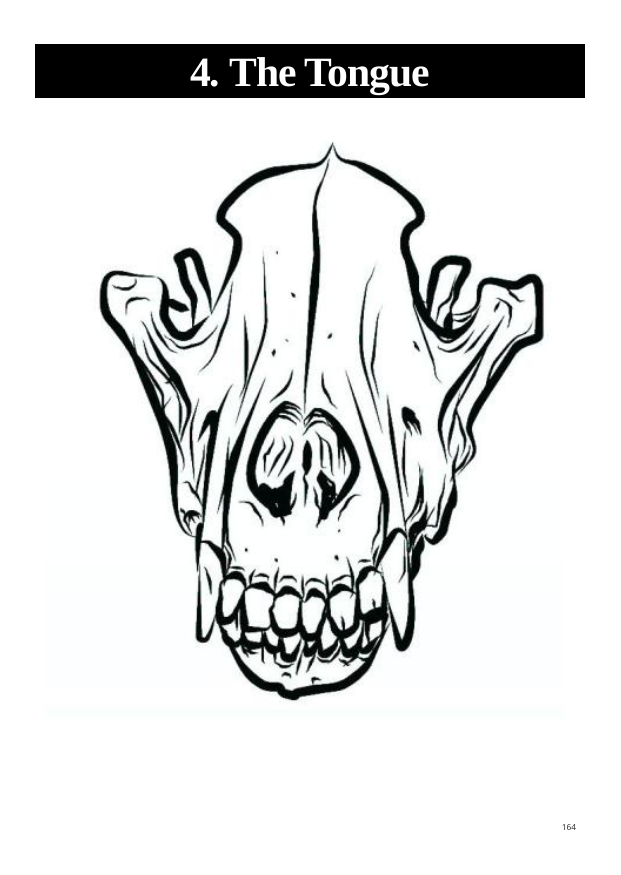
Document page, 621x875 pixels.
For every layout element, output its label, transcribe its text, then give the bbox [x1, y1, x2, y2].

subtitle The Tongue [36, 45, 584, 97]
picture [44, 123, 565, 719]
